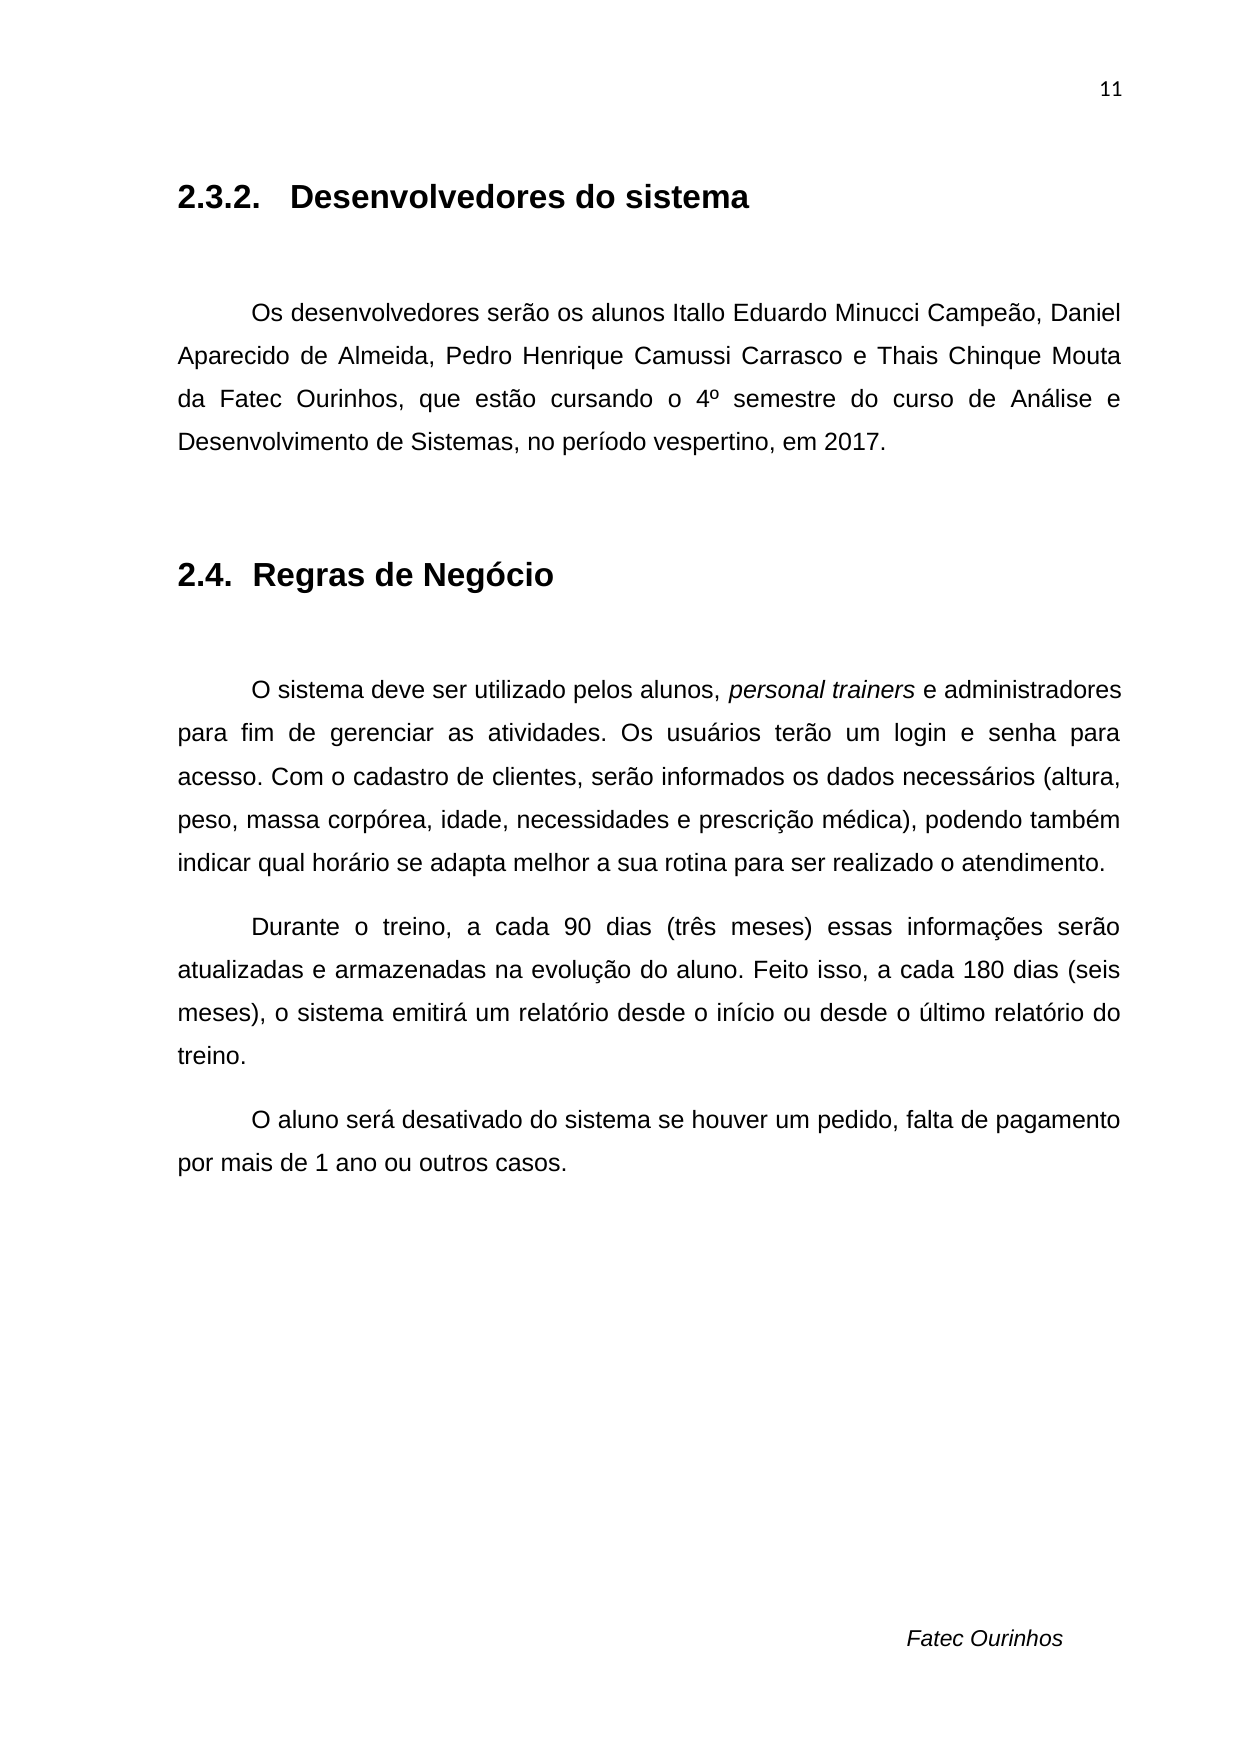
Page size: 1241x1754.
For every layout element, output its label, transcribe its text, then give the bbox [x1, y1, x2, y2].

text Os desenvolvedores serão os alunos Itallo Eduardo Minucci Campeão, Daniel Aparecido de Almeida, Pedro Henrique Camussi Carrasco e Thais Chinque Mouta da Fatec Ourinhos, que estão cursando o 4º semestre do curso de Análise e Desenvolvimento de Sistemas, no período vespertino, em 2017. [177, 298, 1122, 456]
text O sistema deve ser utilizado pelos alunos, personal trainers e administradores para fim de gerenciar as atividades. Os usuários terão um login e senha para acesso. Com o cadastro de clientes, serão informados os dados necessários (altura, peso, massa corpórea, idade, necessidades e prescrição médica), podendo também indicar qual horário se adapta melhor a sua rotina para ser realizado o atendimento. [177, 675, 1122, 877]
subtitle Desenvolvedores do sistema [177, 177, 1122, 216]
text Durante o treino, a cada 90 dias (três meses) essas informações serão atualizadas e armazenadas na evolução do aluno. Feito isso, a cada 180 dias (seis meses), o sistema emitirá um relatório desde o início ou desde o último relatório do treino. [177, 912, 1122, 1070]
subtitle Regras de Negócio [177, 555, 1122, 593]
text O aluno será desativado do sistema se houver um pedido, falta de pagamento por mais de 1 ano ou outros casos. [177, 1105, 1122, 1177]
